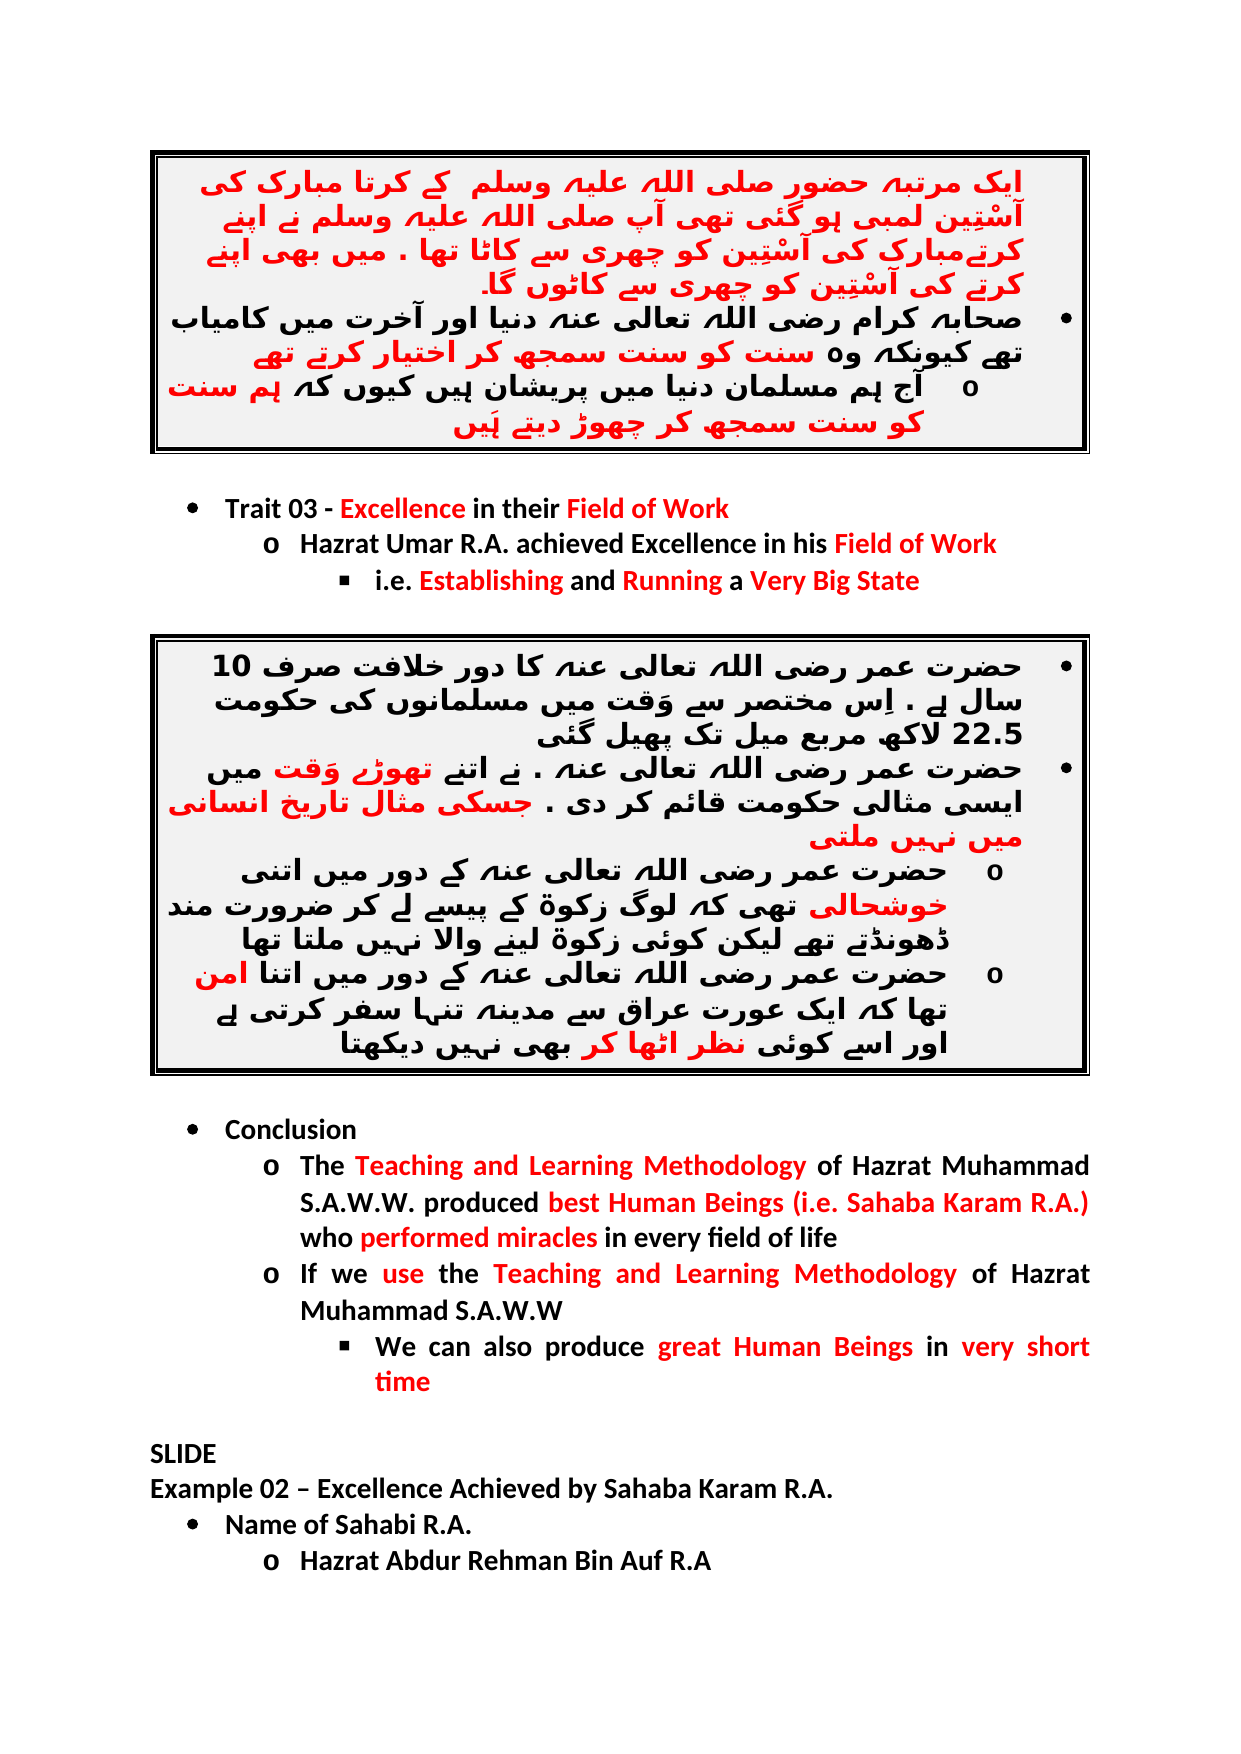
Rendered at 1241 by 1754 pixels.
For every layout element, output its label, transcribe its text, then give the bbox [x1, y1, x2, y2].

list The Teaching and Learning Methodology of Hazrat Muhammad S.A.W.W. produced best Human Beings (i.e. Sahaba Karam R.A.) who performed miracles in every field of life [262, 1147, 1090, 1255]
table_header حضرت عمر رضی اللہ تعالی عنہ کا دور خلافت صرف 10 سال ہے . اِس مختصر سے وَقت میں مسلمانوں کی حکومت 22.5 لاکھ مربع میل تک پھیل گئی حضرت عمر رضی اللہ تعالی عنہ . نے اتنے تھوڑے وَقت میں ایسی مثالی حکومت قائم کر دی . جسکی مثال تاریخ انسانی میں نہیں ملتی حضرت عمر رضی اللہ تعالی عنہ کے دور میں اتنی خوشحالی تھی کہ لوگ زکوۃ کے پیسے لے کر ضرورت مند ڈھونڈتے تھے لیکن کوئی زکوۃ لینے والا نہیں ملتا تھا حضرت عمر رضی اللہ تعالی عنہ کے دور میں اتنا امن تھا کہ ایک عورت عراق سے مدینہ تنہا سفر کرتی ہے اور اسے کوئی نظر اٹھا کر بھی نہیں دیکھتا [158, 642, 1082, 1068]
list Hazrat Umar R.A. achieved Excellence in his Field of Work [262, 525, 1090, 562]
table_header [158, 158, 1082, 446]
list Conclusion [187, 1111, 1090, 1147]
list Hazrat Abdur Rehman Bin Auf R.A [262, 1542, 1090, 1579]
list i.e. Establishing and Running a Very Big State [337, 562, 1090, 598]
list We can also produce great Human Beings in very short time [337, 1328, 1090, 1399]
list Name of Sahabi R.A. [187, 1506, 1090, 1542]
list If we use the Teaching and Learning Methodology of Hazrat Muhammad S.A.W.W [262, 1255, 1090, 1328]
text Example 02 – Excellence Achieved by Sahaba Karam R.A. [150, 1470, 1090, 1506]
text SLIDE [150, 1435, 1090, 1470]
list Trait 03 - Excellence in their Field of Work [187, 490, 1090, 525]
